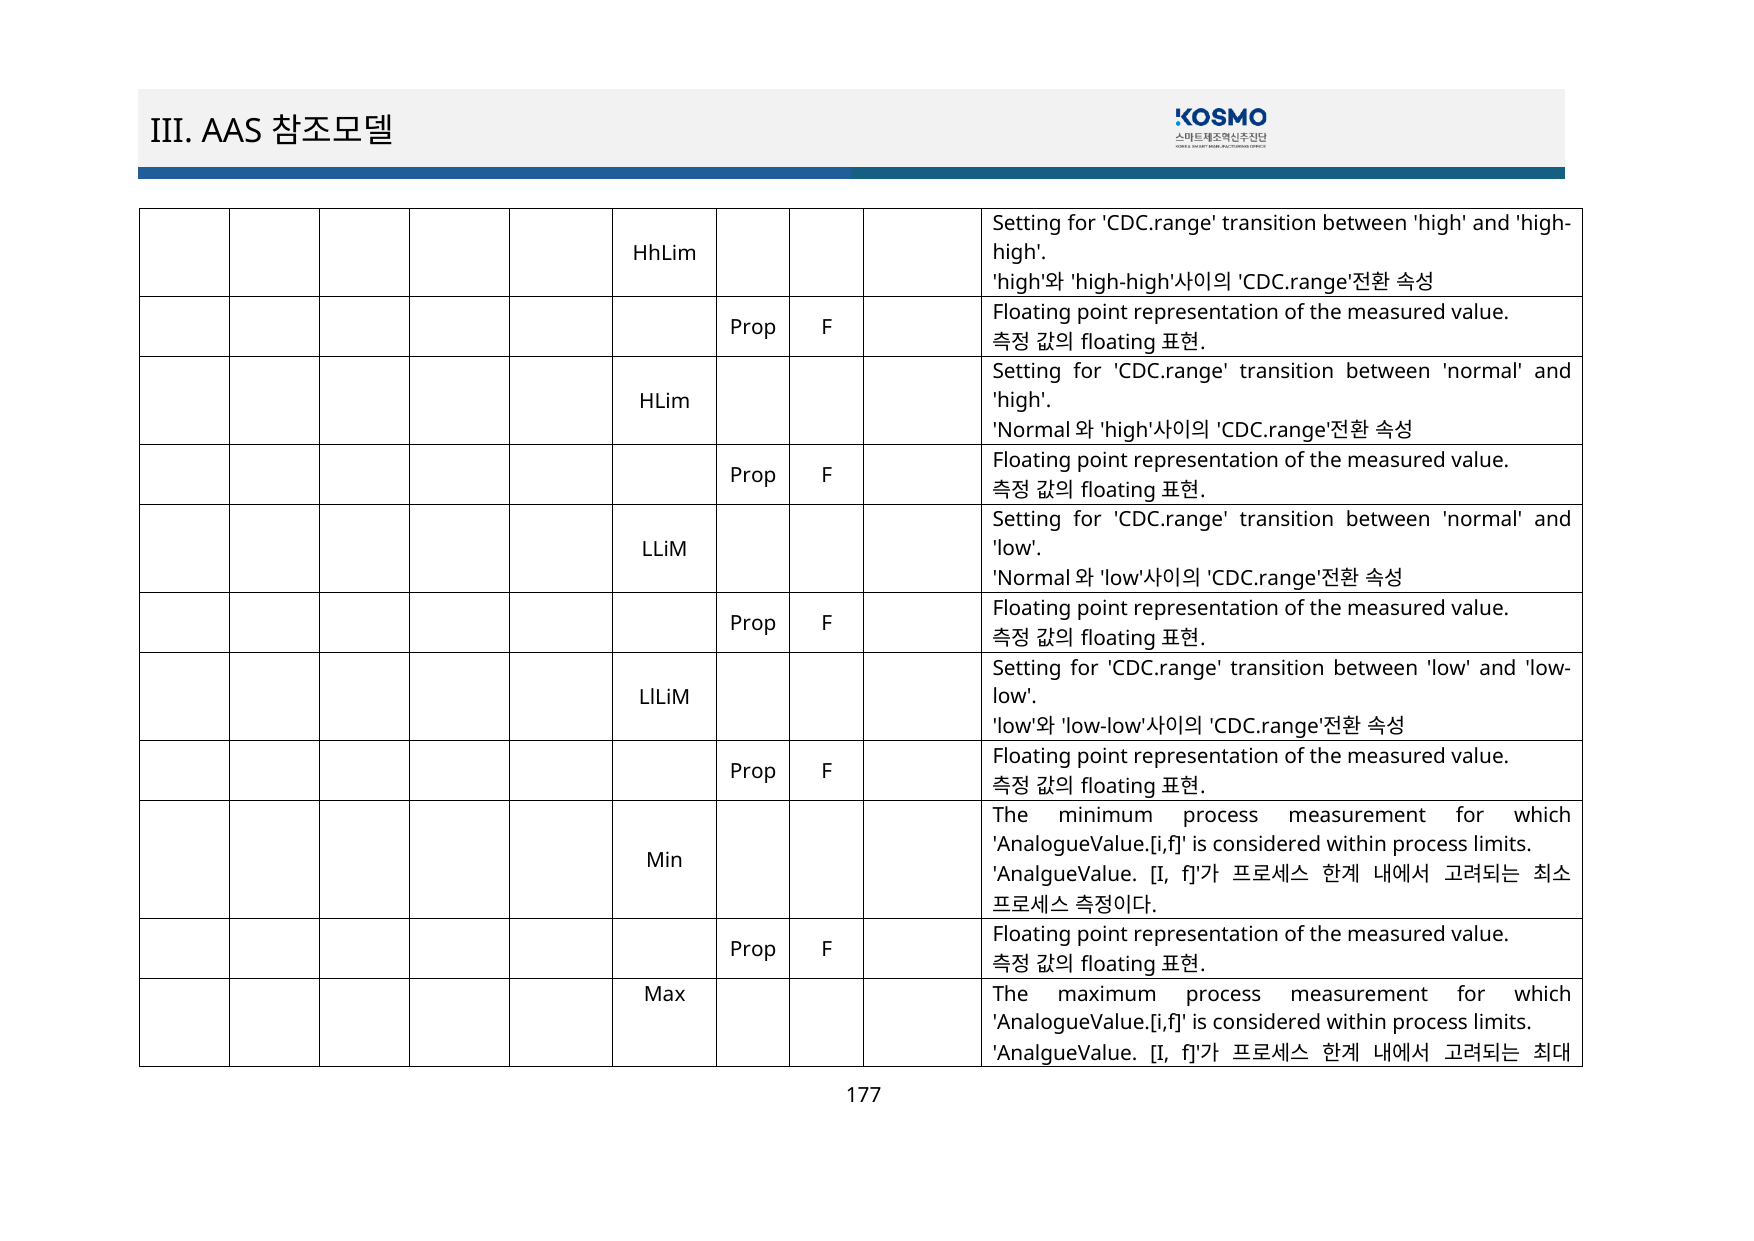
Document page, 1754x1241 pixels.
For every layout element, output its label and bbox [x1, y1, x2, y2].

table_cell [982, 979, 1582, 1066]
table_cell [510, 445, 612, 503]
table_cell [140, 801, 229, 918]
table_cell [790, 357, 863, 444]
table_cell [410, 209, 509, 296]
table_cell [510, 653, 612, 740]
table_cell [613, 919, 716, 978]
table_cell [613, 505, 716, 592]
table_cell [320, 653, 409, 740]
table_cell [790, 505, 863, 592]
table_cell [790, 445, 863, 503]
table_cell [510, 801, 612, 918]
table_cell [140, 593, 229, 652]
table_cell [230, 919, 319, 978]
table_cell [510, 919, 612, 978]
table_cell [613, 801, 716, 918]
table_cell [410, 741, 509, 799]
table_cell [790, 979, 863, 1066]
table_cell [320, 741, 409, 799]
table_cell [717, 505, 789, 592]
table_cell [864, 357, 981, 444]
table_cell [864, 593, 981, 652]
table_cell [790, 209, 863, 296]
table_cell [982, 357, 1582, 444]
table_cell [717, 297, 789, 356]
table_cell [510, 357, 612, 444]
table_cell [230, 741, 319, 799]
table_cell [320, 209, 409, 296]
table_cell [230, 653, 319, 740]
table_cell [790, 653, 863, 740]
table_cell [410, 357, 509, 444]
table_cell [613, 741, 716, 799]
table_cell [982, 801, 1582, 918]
picture [1175, 108, 1267, 148]
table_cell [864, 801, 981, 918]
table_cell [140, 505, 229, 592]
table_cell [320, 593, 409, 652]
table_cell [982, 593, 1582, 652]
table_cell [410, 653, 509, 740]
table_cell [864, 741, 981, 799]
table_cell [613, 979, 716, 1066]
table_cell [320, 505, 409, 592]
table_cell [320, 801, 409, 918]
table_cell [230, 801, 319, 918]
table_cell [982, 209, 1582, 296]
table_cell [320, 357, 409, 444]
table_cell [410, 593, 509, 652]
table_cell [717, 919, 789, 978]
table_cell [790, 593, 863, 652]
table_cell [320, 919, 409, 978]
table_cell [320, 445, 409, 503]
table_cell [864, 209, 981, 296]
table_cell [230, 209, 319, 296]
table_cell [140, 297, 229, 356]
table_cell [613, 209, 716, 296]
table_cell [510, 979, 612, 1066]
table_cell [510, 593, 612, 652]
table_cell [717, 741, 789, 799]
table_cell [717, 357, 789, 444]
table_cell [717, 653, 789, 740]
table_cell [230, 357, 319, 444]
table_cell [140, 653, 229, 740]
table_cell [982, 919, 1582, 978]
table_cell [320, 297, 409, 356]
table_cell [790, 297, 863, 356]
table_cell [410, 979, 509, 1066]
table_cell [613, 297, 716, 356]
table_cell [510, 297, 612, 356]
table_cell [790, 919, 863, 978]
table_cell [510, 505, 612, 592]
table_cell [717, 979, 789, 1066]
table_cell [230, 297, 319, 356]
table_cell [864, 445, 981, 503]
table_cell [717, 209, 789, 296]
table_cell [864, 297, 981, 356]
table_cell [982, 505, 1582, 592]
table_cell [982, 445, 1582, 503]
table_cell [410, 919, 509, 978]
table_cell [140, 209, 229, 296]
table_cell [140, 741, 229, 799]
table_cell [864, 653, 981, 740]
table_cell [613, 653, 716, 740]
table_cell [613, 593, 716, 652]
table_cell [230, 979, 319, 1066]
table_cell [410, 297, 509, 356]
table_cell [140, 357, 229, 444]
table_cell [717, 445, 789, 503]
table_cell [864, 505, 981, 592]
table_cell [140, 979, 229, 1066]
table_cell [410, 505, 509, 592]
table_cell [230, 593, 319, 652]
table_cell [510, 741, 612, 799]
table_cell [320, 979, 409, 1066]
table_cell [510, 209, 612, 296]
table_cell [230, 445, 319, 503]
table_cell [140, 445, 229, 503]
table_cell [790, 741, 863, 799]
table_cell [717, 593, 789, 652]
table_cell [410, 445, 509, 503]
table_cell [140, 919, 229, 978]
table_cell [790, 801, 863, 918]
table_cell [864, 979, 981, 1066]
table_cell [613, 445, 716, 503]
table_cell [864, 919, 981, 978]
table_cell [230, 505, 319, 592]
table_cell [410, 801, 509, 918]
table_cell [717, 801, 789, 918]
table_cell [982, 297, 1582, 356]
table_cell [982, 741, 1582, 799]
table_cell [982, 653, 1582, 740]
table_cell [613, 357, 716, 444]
